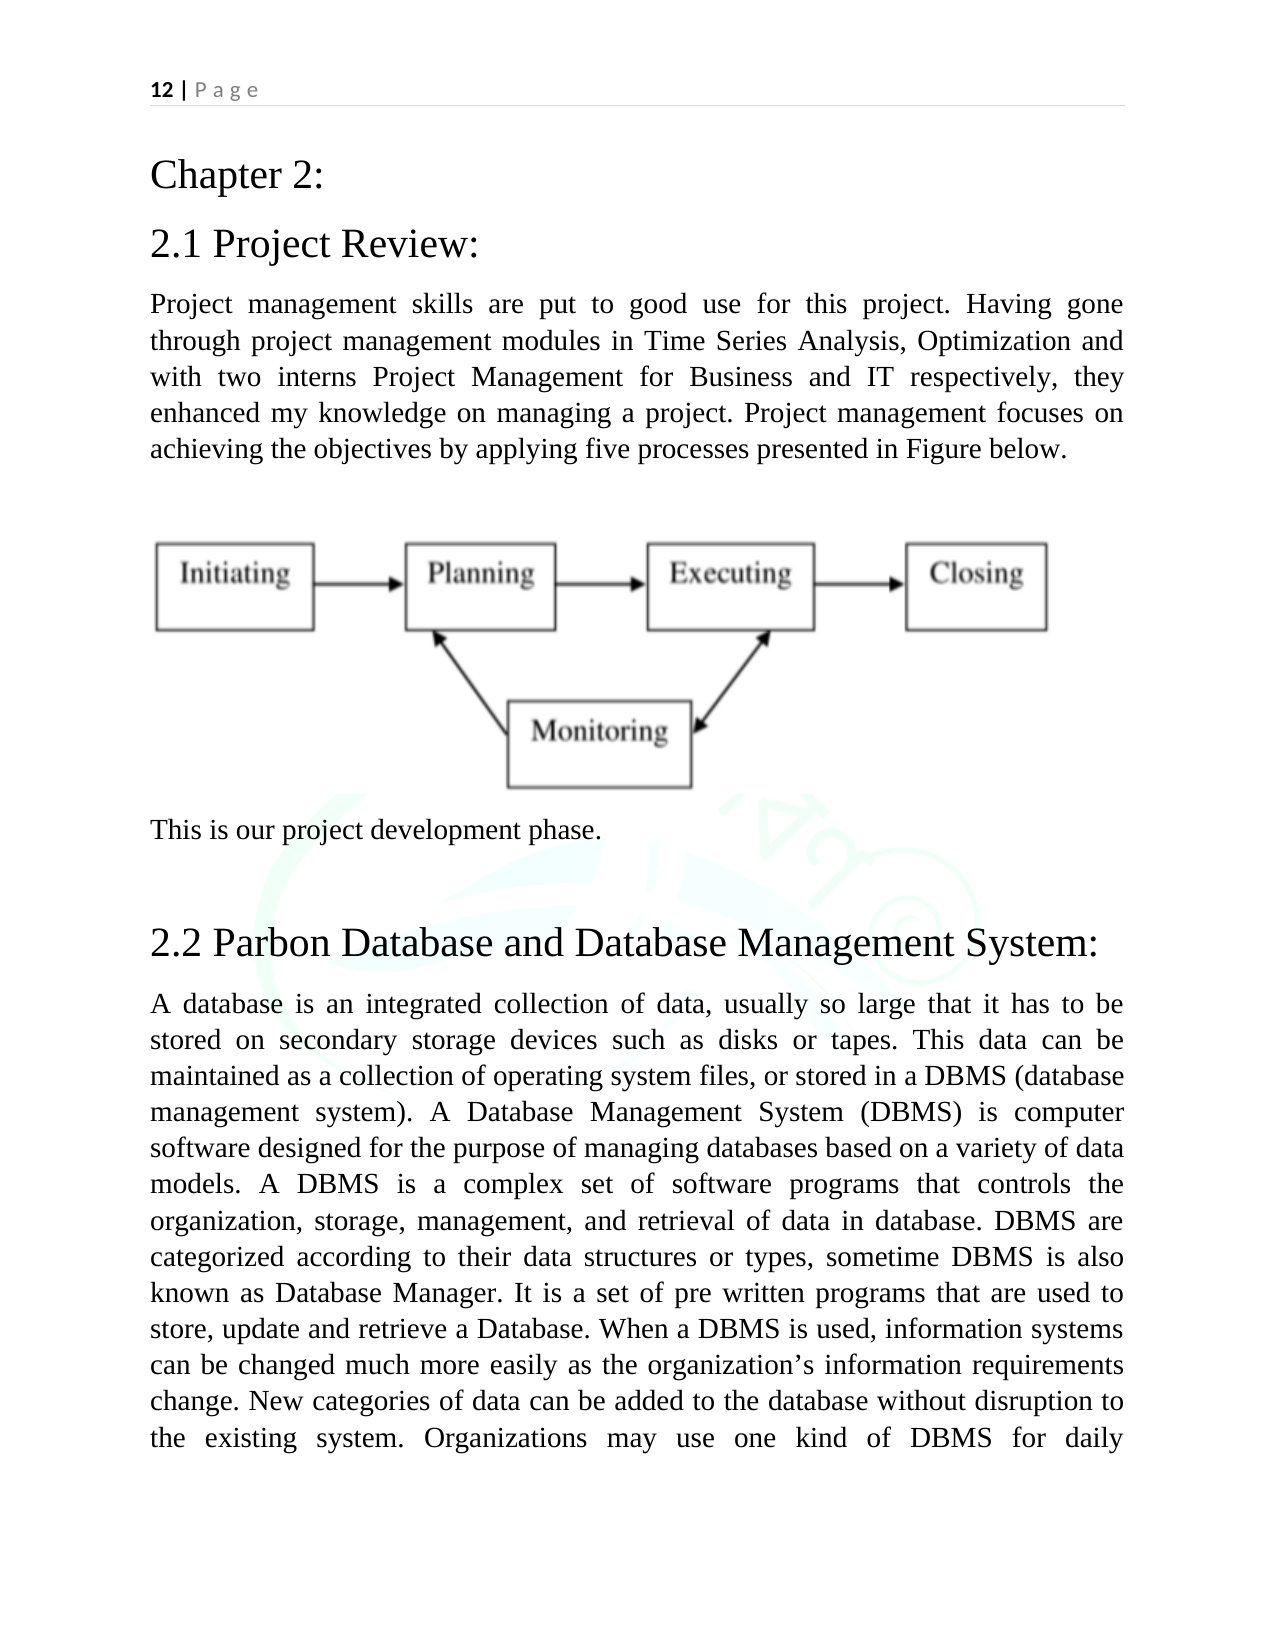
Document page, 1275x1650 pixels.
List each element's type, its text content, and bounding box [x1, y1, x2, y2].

text Chapter 2: [150, 150, 1125, 198]
text 2.2 Parbon Database and Database Management System: [150, 918, 1125, 966]
picture [150, 536, 1063, 794]
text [150, 986, 1125, 1453]
text This is our project development phase. [150, 812, 1125, 846]
text 2.1 Project Review: [150, 218, 1125, 266]
text Project management skills are put to good use for this project. Having gone through project management modules in Time Series Analysis, Optimization and with two interns Project Management for Business and IT respectively, they enhanced my knowledge on managing a project. Project management focuses on achieving the objectives by applying five processes presented in Figure below. [150, 287, 1125, 465]
